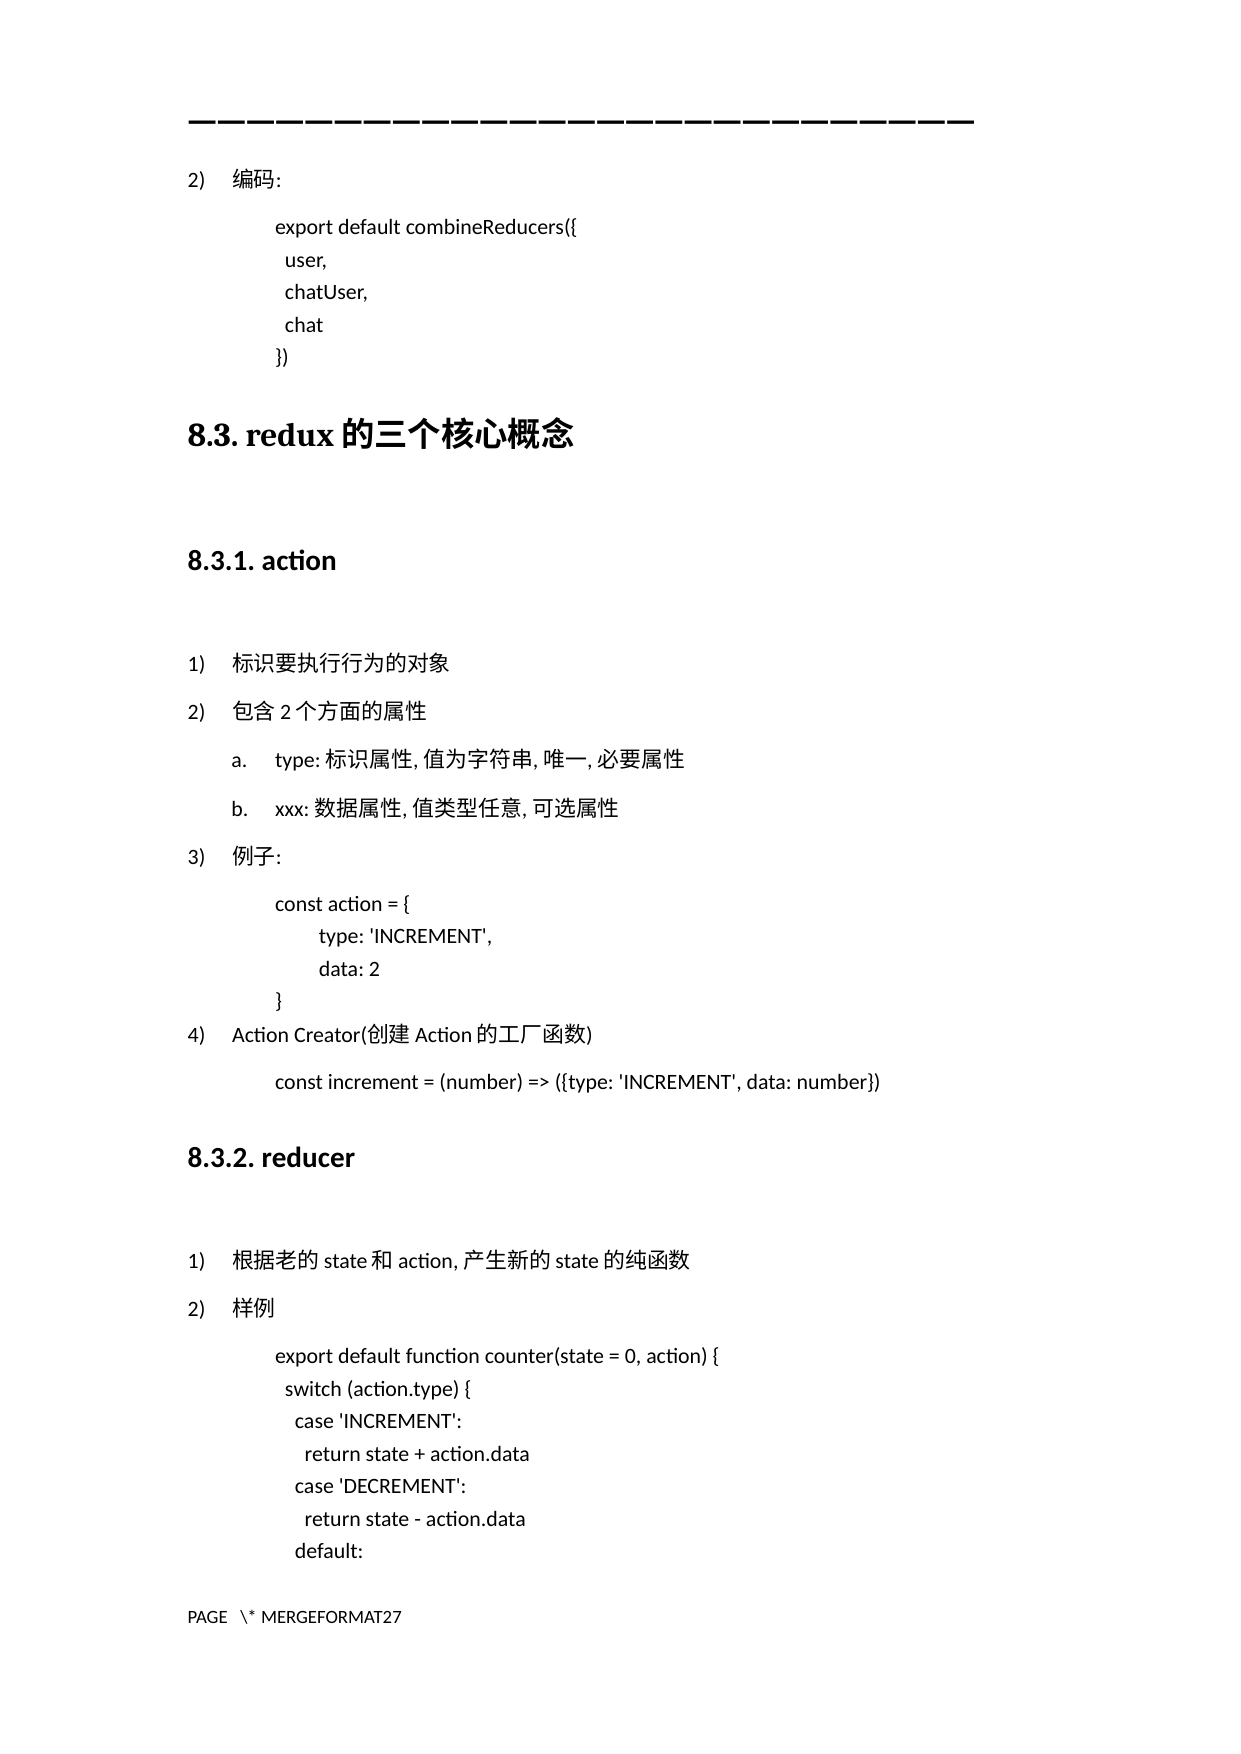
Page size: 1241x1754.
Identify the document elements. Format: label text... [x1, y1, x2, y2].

text default: [187, 1534, 1053, 1567]
text } [187, 984, 1053, 1017]
list 包含2个方面的属性 [187, 693, 1053, 726]
subtitle 8.3. redux的三个核心概念 [187, 400, 1053, 465]
subtitle 8.3.1. action [187, 527, 1053, 592]
list 样例 [187, 1291, 1053, 1323]
text const action = { [187, 887, 1053, 919]
text user, [231, 243, 1053, 275]
text const increment = (number) => ({type: 'INCREMENT', data: number}) [187, 1065, 1053, 1098]
text export default function counter(state = 0, action) { [187, 1339, 1053, 1372]
list 标识要执行行为的对象 [187, 645, 1053, 678]
text switch (action.type) { [187, 1372, 1053, 1404]
list 例子: [187, 838, 1053, 871]
subtitle 8.3.2. reducer [187, 1125, 1053, 1190]
list 根据老的state和action, 产生新的state的纯函数 [187, 1243, 1053, 1275]
text return state + action.data [187, 1437, 1053, 1469]
text case 'DECREMENT': [187, 1469, 1053, 1502]
text type: 'INCREMENT', [187, 919, 1053, 952]
text case 'INCREMENT': [187, 1404, 1053, 1437]
text return state - action.data [187, 1502, 1053, 1534]
text chatUser, [231, 275, 1053, 308]
text data: 2 [187, 952, 1053, 984]
list Action Creator(创建Action的工厂函数) [187, 1017, 1053, 1049]
list type: 标识属性, 值为字符串, 唯一, 必要属性 [231, 742, 1053, 774]
text export default combineReducers({ [231, 210, 1053, 243]
list 编码: [187, 162, 1053, 194]
text }) [231, 340, 1053, 373]
text chat [231, 308, 1053, 340]
list xxx: 数据属性, 值类型任意, 可选属性 [231, 790, 1053, 823]
